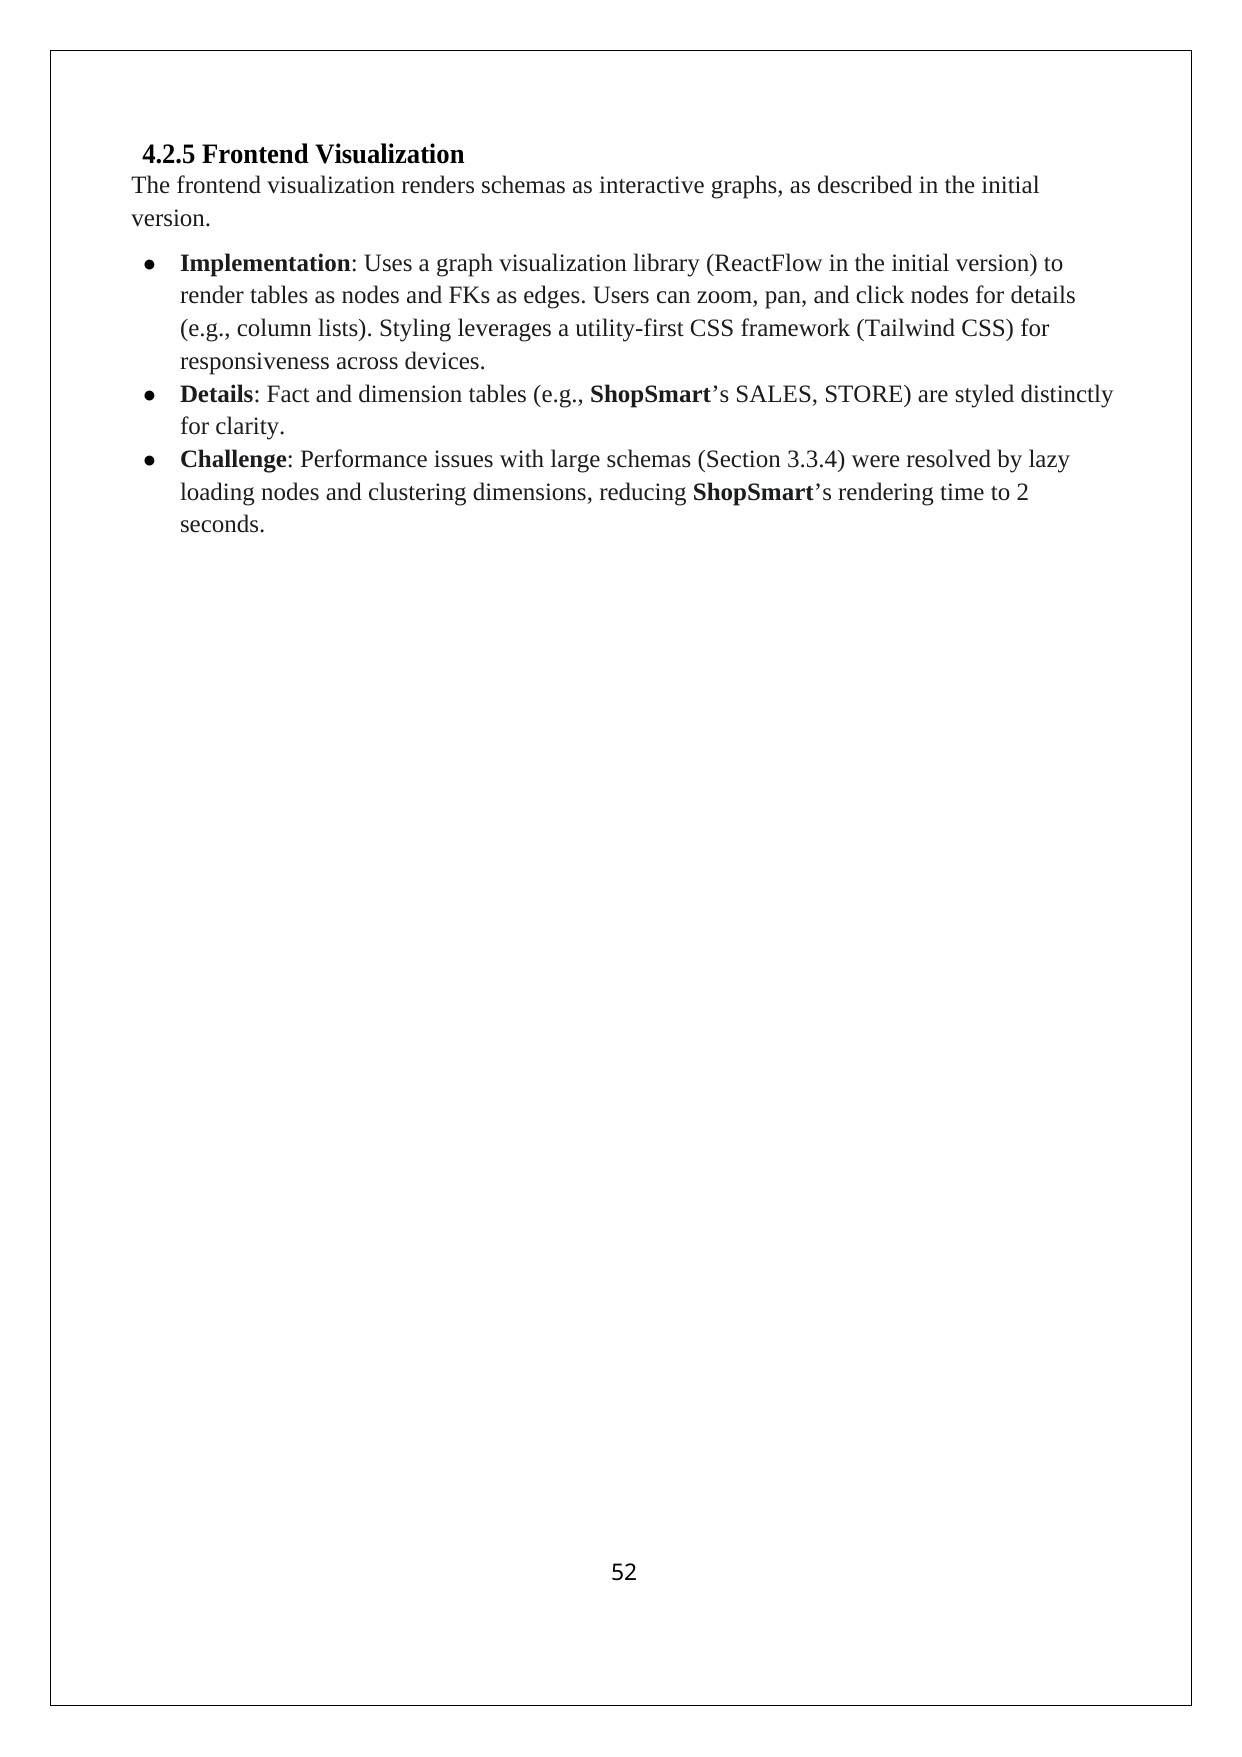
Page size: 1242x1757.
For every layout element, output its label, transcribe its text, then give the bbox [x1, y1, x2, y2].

list Challenge: Performance issues with large schemas (Section 3.3.4) were resolved by lazy loading nodes and clustering dimensions, reducing ShopSmart’s rendering time to 2 seconds. [142, 444, 1117, 538]
list Details: Fact and dimension tables (e.g., ShopSmart’s SALES, STORE) are styled distinctly for clarity. [142, 379, 1117, 440]
text The frontend visualization renders schemas as interactive graphs, as described in the initial version. [131, 170, 1117, 231]
list Implementation: Uses a graph visualization library (ReactFlow in the initial version) to render tables as nodes and FKs as edges. Users can zoom, pan, and click nodes for details (e.g., column lists). Styling leverages a utility-first CSS framework (Tailwind CSS) for responsiveness across devices. [142, 248, 1117, 375]
subtitle 4.2.5 Frontend Visualization [142, 137, 1117, 170]
